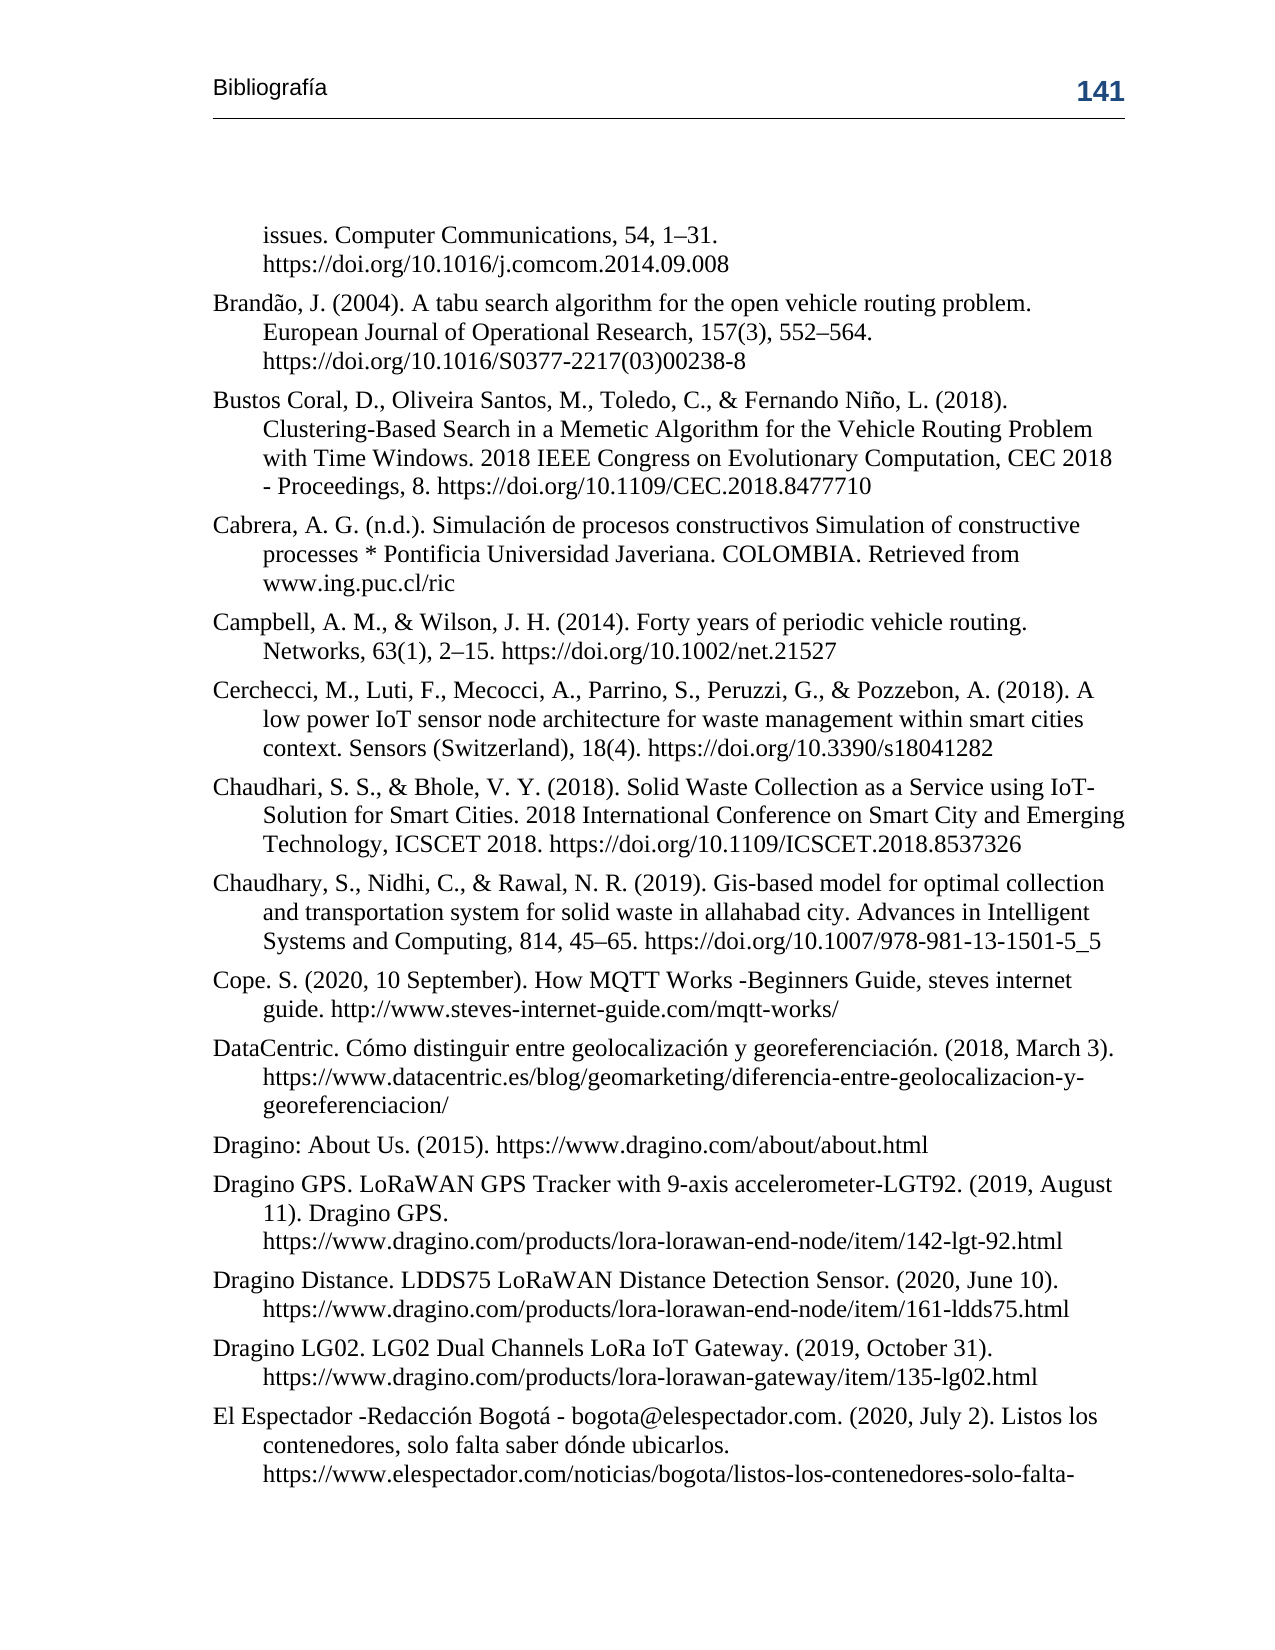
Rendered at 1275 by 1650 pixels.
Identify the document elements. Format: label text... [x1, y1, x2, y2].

text Cabrera, A. G. (n.d.). Simulación de procesos constructivos Simulation of constructive processes * Pontificia Universidad Javeriana. COLOMBIA. Retrieved from www.ing.puc.cl/ric [213, 511, 1125, 597]
text Dragino GPS. LoRaWAN GPS Tracker with 9-axis accelerometer-LGT92. (2019, August 11). Dragino GPS. https://www.dragino.com/products/lora-lorawan-end-node/item/142-lgt-92.html [213, 1169, 1125, 1255]
text Bustos Coral, D., Oliveira Santos, M., Toledo, C., & Fernando Niño, L. (2018). Clustering-Based Search in a Memetic Algorithm for the Vehicle Routing Problem with Time Windows. 2018 IEEE Congress on Evolutionary Computation, CEC 2018 - Proceedings, 8. https://doi.org/10.1109/CEC.2018.8477710 [213, 385, 1125, 500]
text Chaudhari, S. S., & Bhole, V. Y. (2018). Solid Waste Collection as a Service using IoT-Solution for Smart Cities. 2018 International Conference on Smart City and Emerging Technology, ICSCET 2018. https://doi.org/10.1109/ICSCET.2018.8537326 [213, 772, 1125, 858]
text Cope. S. (2020, 10 September). How MQTT Works -Beginners Guide, steves internet guide. http://www.steves-internet-guide.com/mqtt-works/ [213, 965, 1125, 1023]
text Dragino: About Us. (2015). https://www.dragino.com/about/about.html [213, 1130, 1125, 1158]
text Chaudhary, S., Nidhi, C., & Rawal, N. R. (2019). Gis-based model for optimal collection and transportation system for solid waste in allahabad city. Advances in Intelligent Systems and Computing, 814, 45–65. https://doi.org/10.1007/978-981-13-1501-5_5 [213, 868, 1125, 955]
text Brandão, J. (2004). A tabu search algorithm for the open vehicle routing problem. European Journal of Operational Research, 157(3), 552–564. https://doi.org/10.1016/S0377-2217(03)00238-8 [213, 288, 1125, 375]
text Campbell, A. M., & Wilson, J. H. (2014). Forty years of periodic vehicle routing. Networks, 63(1), 2–15. https://doi.org/10.1002/net.21527 [213, 607, 1125, 665]
text Dragino LG02. LG02 Dual Channels LoRa IoT Gateway. (2019, October 31). https://www.dragino.com/products/lora-lorawan-gateway/item/135-lg02.html [213, 1333, 1125, 1391]
text Cerchecci, M., Luti, F., Mecocci, A., Parrino, S., Peruzzi, G., & Pozzebon, A. (2018). A low power IoT sensor node architecture for waste management within smart cities context. Sensors (Switzerland), 18(4). https://doi.org/10.3390/s18041282 [213, 675, 1125, 761]
text Dragino Distance. LDDS75 LoRaWAN Distance Detection Sensor. (2020, June 10). https://www.dragino.com/products/lora-lorawan-end-node/item/161-ldds75.html [213, 1266, 1125, 1323]
text DataCentric. Cómo distinguir entre geolocalización y georeferenciación. (2018, March 3). https://www.datacentric.es/blog/geomarketing/diferencia-entre-geolocalizacion-y-georeferenciacion/ [213, 1033, 1125, 1119]
